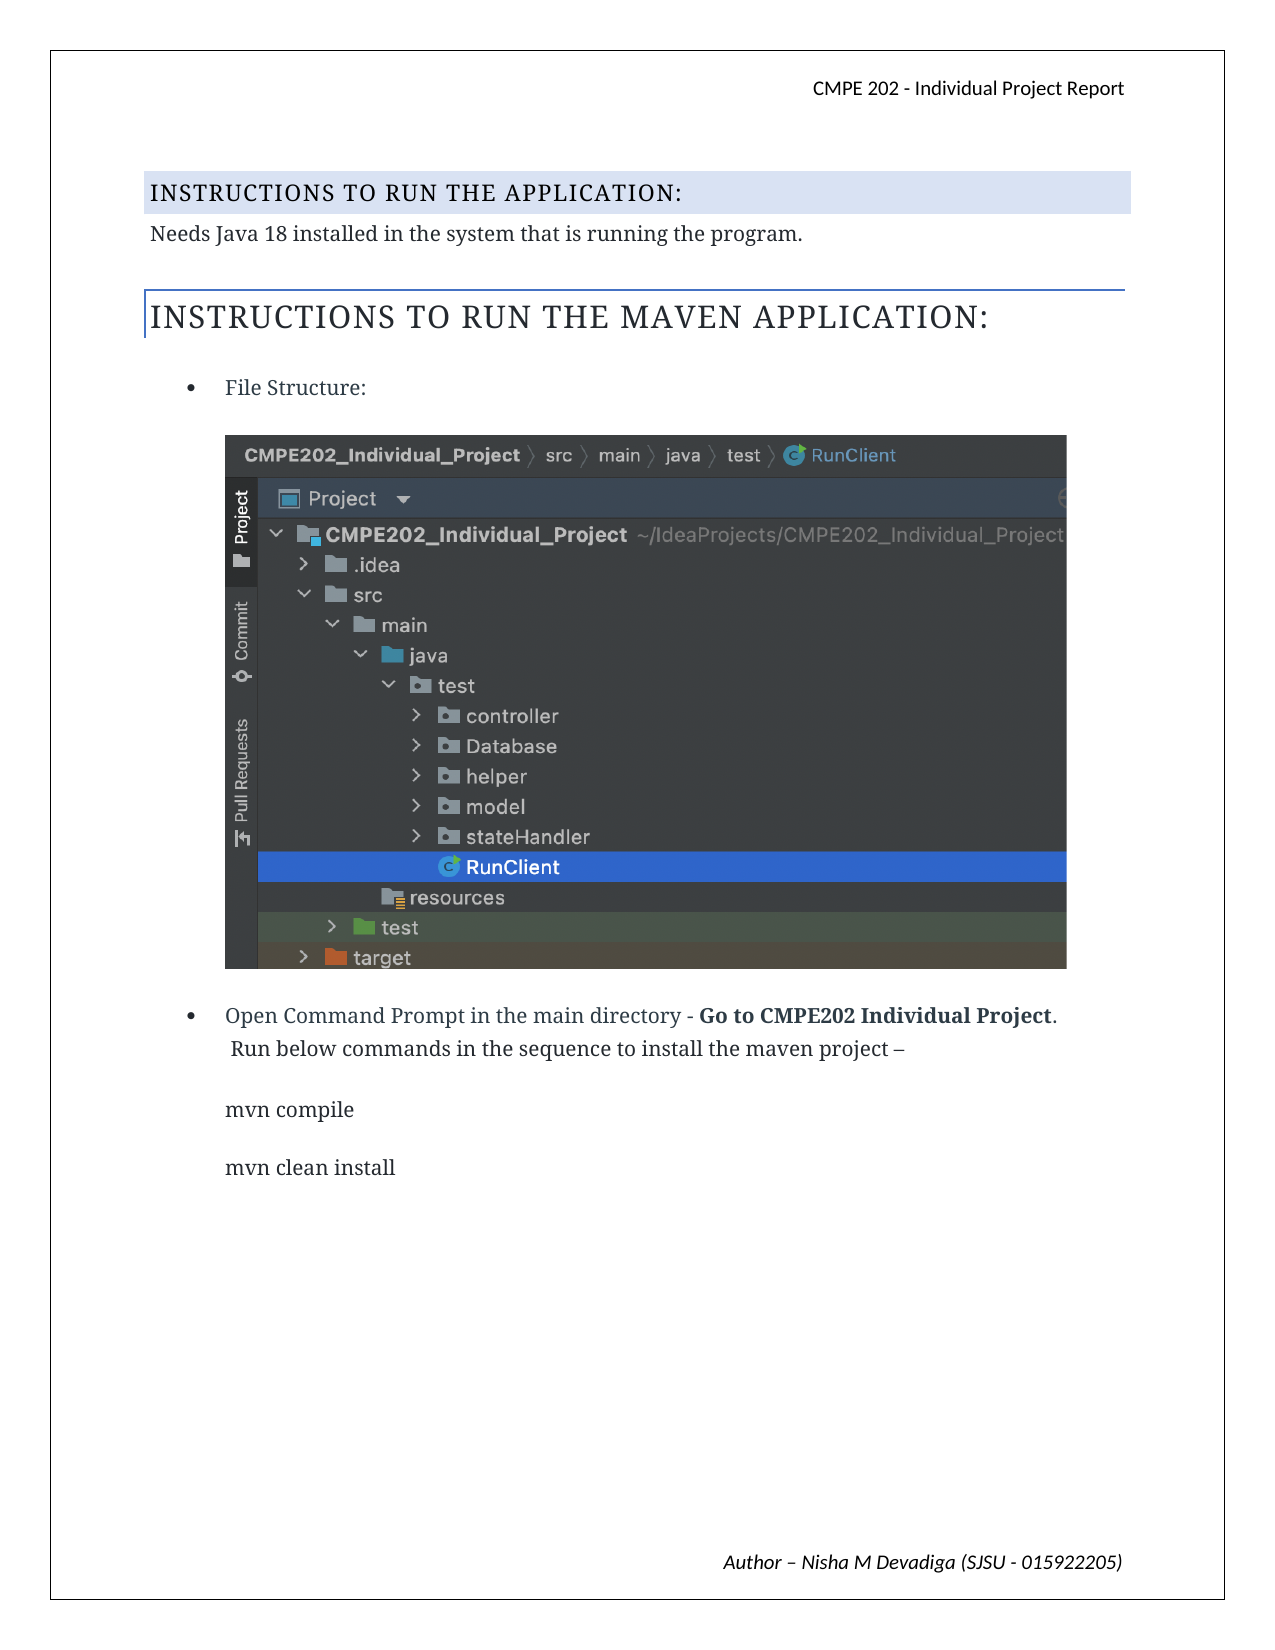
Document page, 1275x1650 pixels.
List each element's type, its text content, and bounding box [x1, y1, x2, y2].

text mvn clean install [225, 1153, 1125, 1182]
list File Structure: [187, 373, 1125, 402]
text mvn compile [150, 1096, 1125, 1124]
subtitle Instructions to run the application: [150, 177, 1125, 208]
subtitle Instructions to run the MAVen application: [146, 291, 1125, 338]
text Needs Java 18 installed in the system that is running the program. [150, 219, 1125, 248]
picture [225, 435, 1067, 969]
list Open Command Prompt in the main directory - Go to CMPE202 Individual Project. Run below commands in the sequence to install the maven project – [187, 1001, 1125, 1062]
